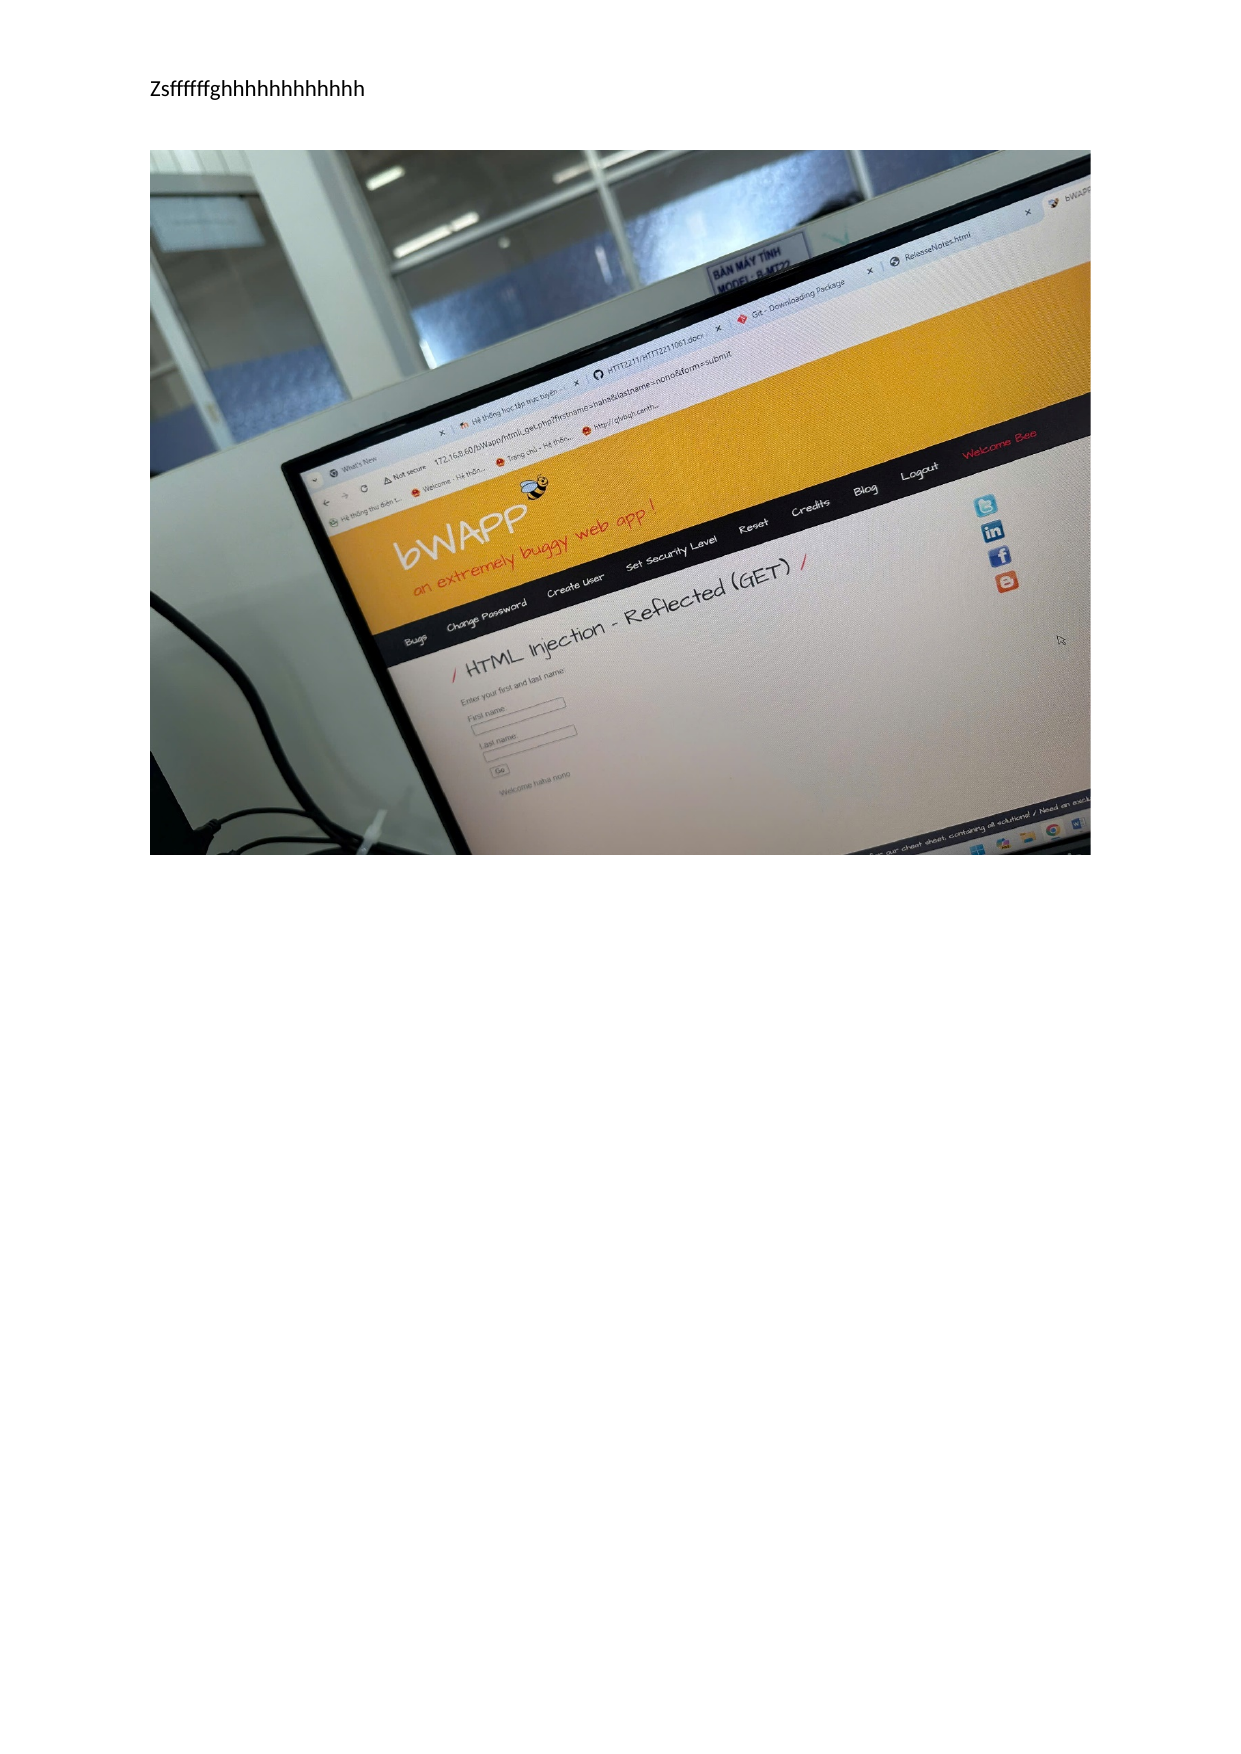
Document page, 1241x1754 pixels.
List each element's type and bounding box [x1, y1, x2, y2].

picture [150, 150, 1091, 855]
